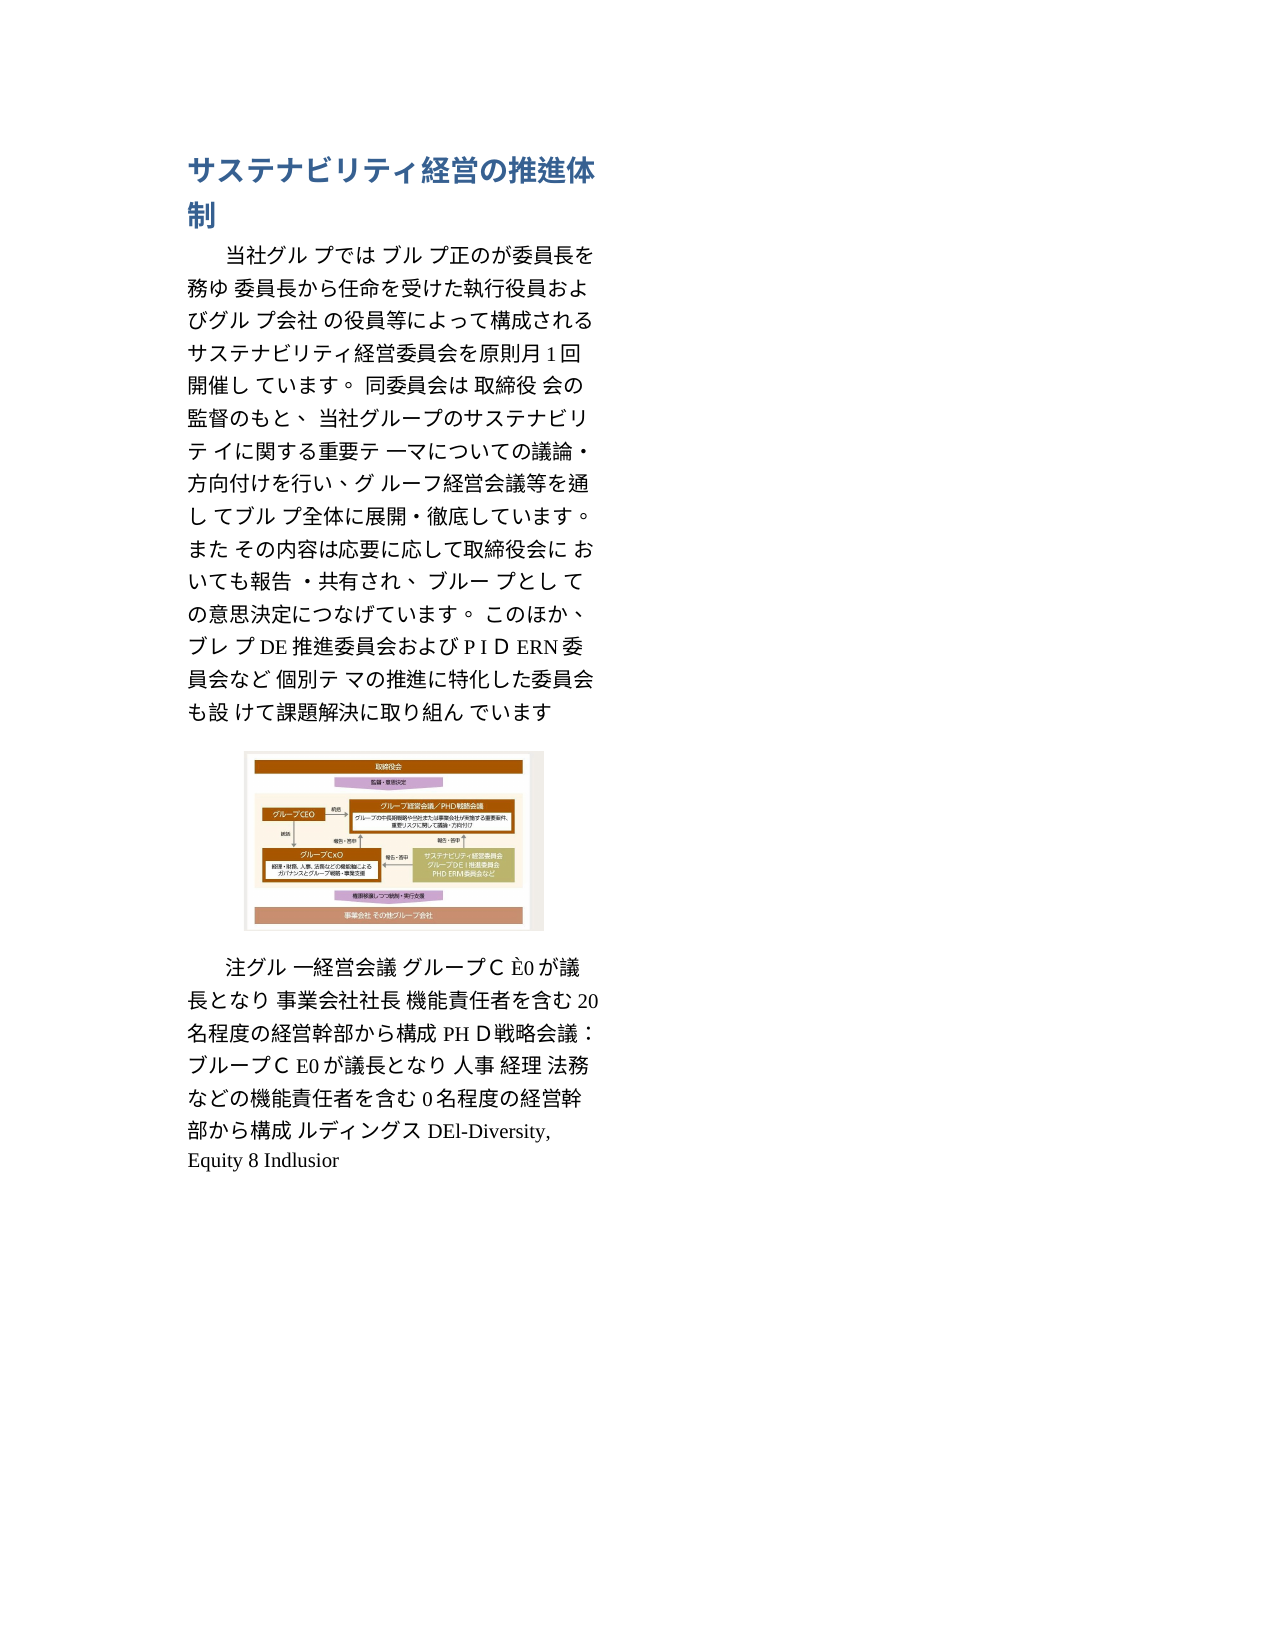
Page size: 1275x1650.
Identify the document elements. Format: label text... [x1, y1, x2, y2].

text 注グル 一経営会議 グループＣÈ0が議長となり 事業会社社長 機能責任者を含む20名程度の経営幹部から構成 PHＤ戦略会議：ブループＣE0が議長となり 人事 経理 法務などの機能責任者を含む 0名程度の経営幹部から構成 ルディングス DEl-Diversity, Equity 8 Indlusior [187, 953, 600, 1172]
subtitle サステナビリティ経営の推進体制 [187, 150, 600, 235]
picture [243, 751, 544, 931]
text 当社グル プでは ブル プ正のが委員長を務ゆ 委員長から任命を受けた執行役員およびグル プ会社 の役員等によって構成されるサステナビリティ経営委員会を原則月1回開催し ています。 同委員会は 取締役 会の監督のもと、 当社グループのサステナビリテ イに関する重要テ 一マについての議論・方向付けを行い、グ ルーフ経営会議等を通し てブル プ全体に展開・徹底しています。また その内容は応要に応して取締役会に おいても報告 ・共有され、 ブルー プとし ての意思決定につなげています。 このほか、 ブレ プDE 推進委員会およびP IＤERN委員会など 個別テ マの推進に特化した委員会も設 けて課題解決に取り組ん でいます [187, 241, 600, 726]
